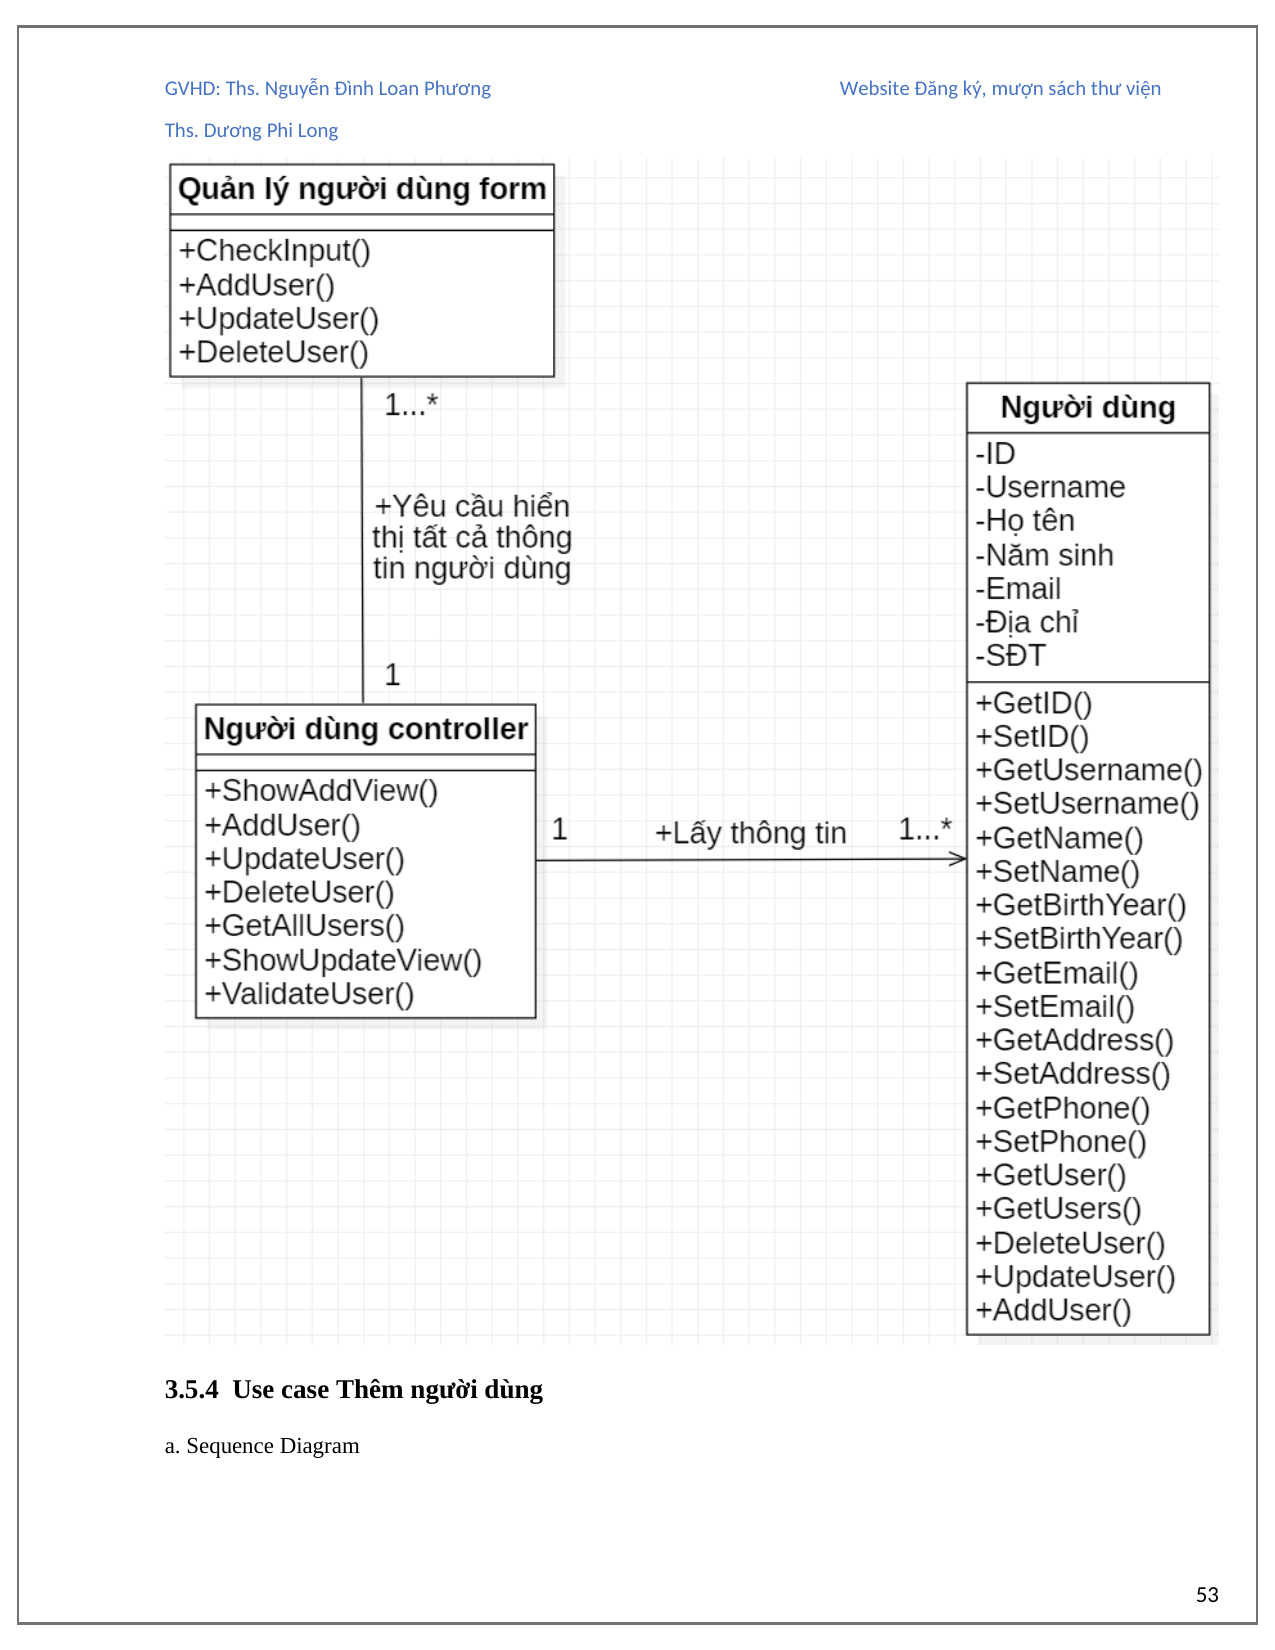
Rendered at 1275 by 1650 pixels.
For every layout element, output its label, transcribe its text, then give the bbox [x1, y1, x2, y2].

subtitle 3.5.4 Use case Thêm người dùng [164, 1373, 1219, 1404]
text a. Sequence Diagram [164, 1432, 1219, 1459]
picture [164, 158, 1219, 1345]
